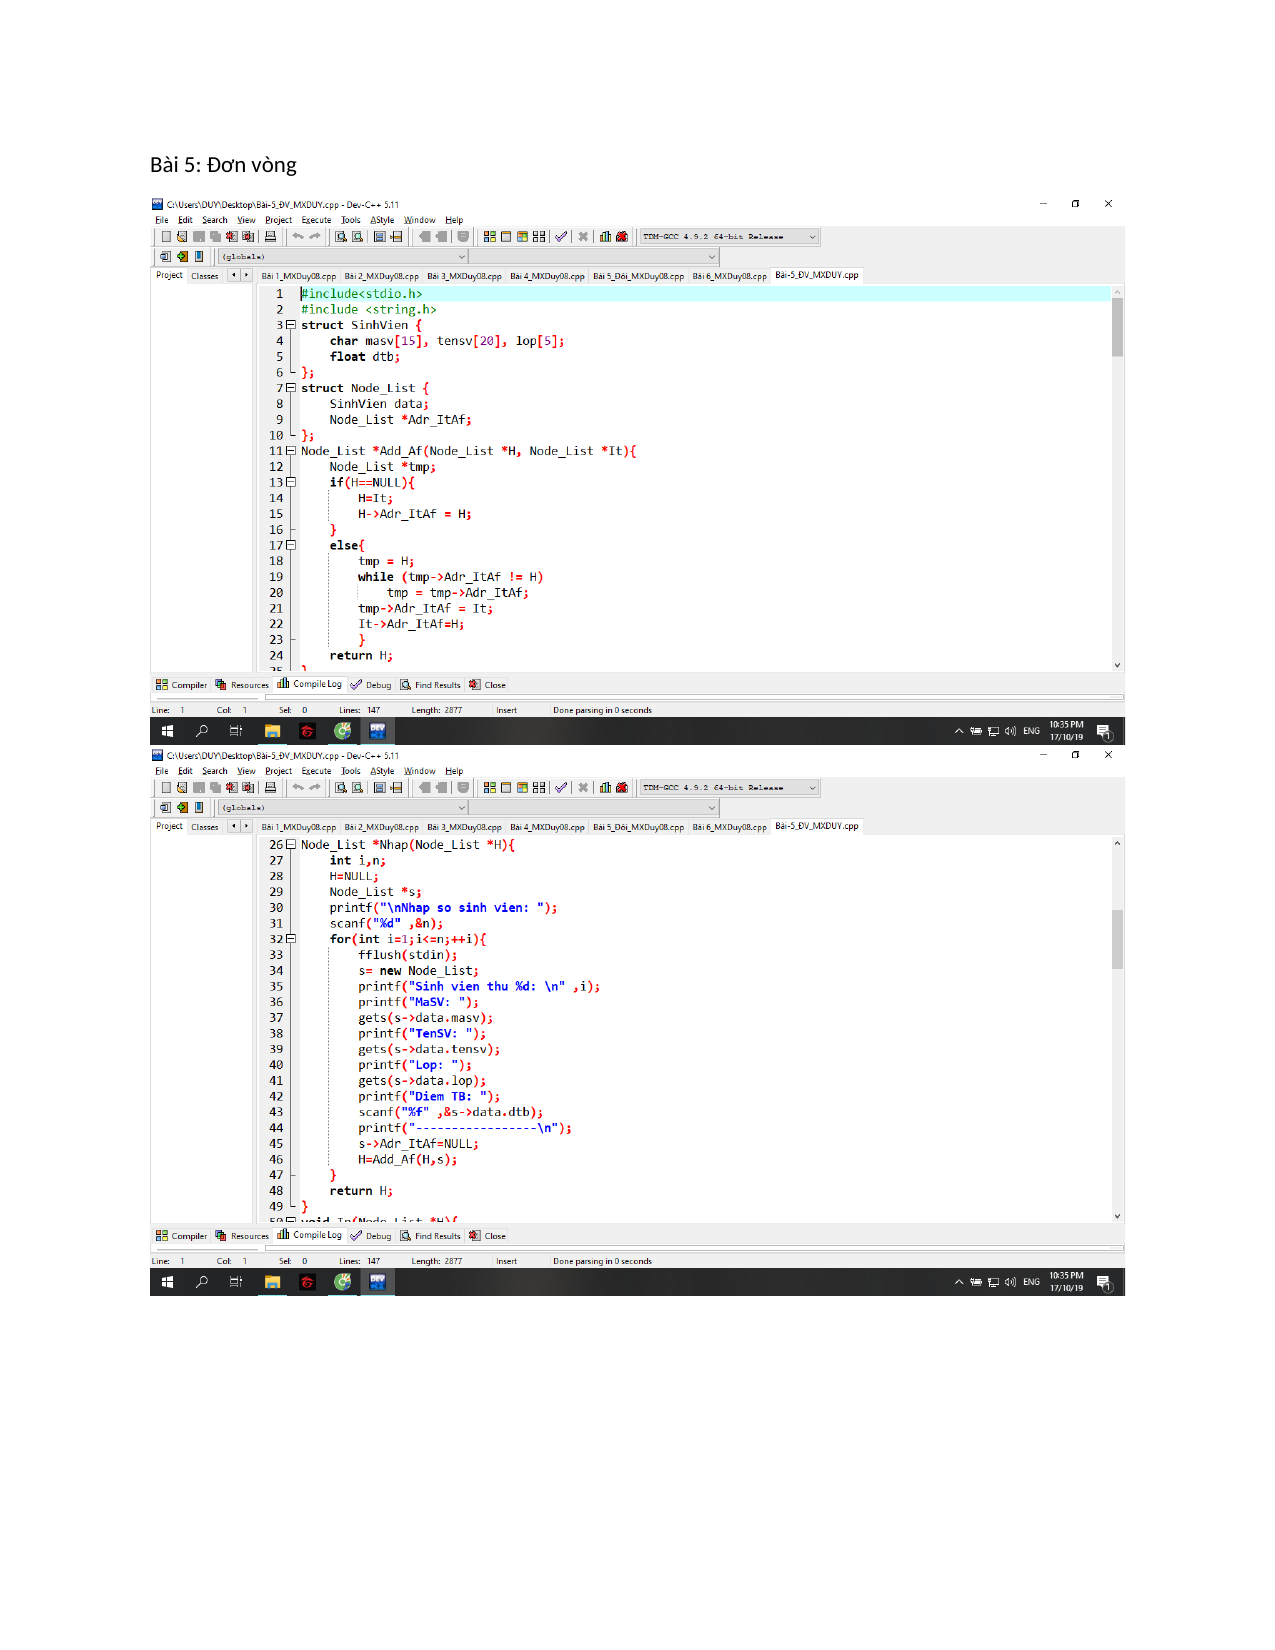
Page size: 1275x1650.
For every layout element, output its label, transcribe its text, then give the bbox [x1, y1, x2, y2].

picture [150, 747, 1125, 1296]
text Bài 5: Đơn vòng [150, 150, 1125, 178]
picture [150, 196, 1125, 745]
